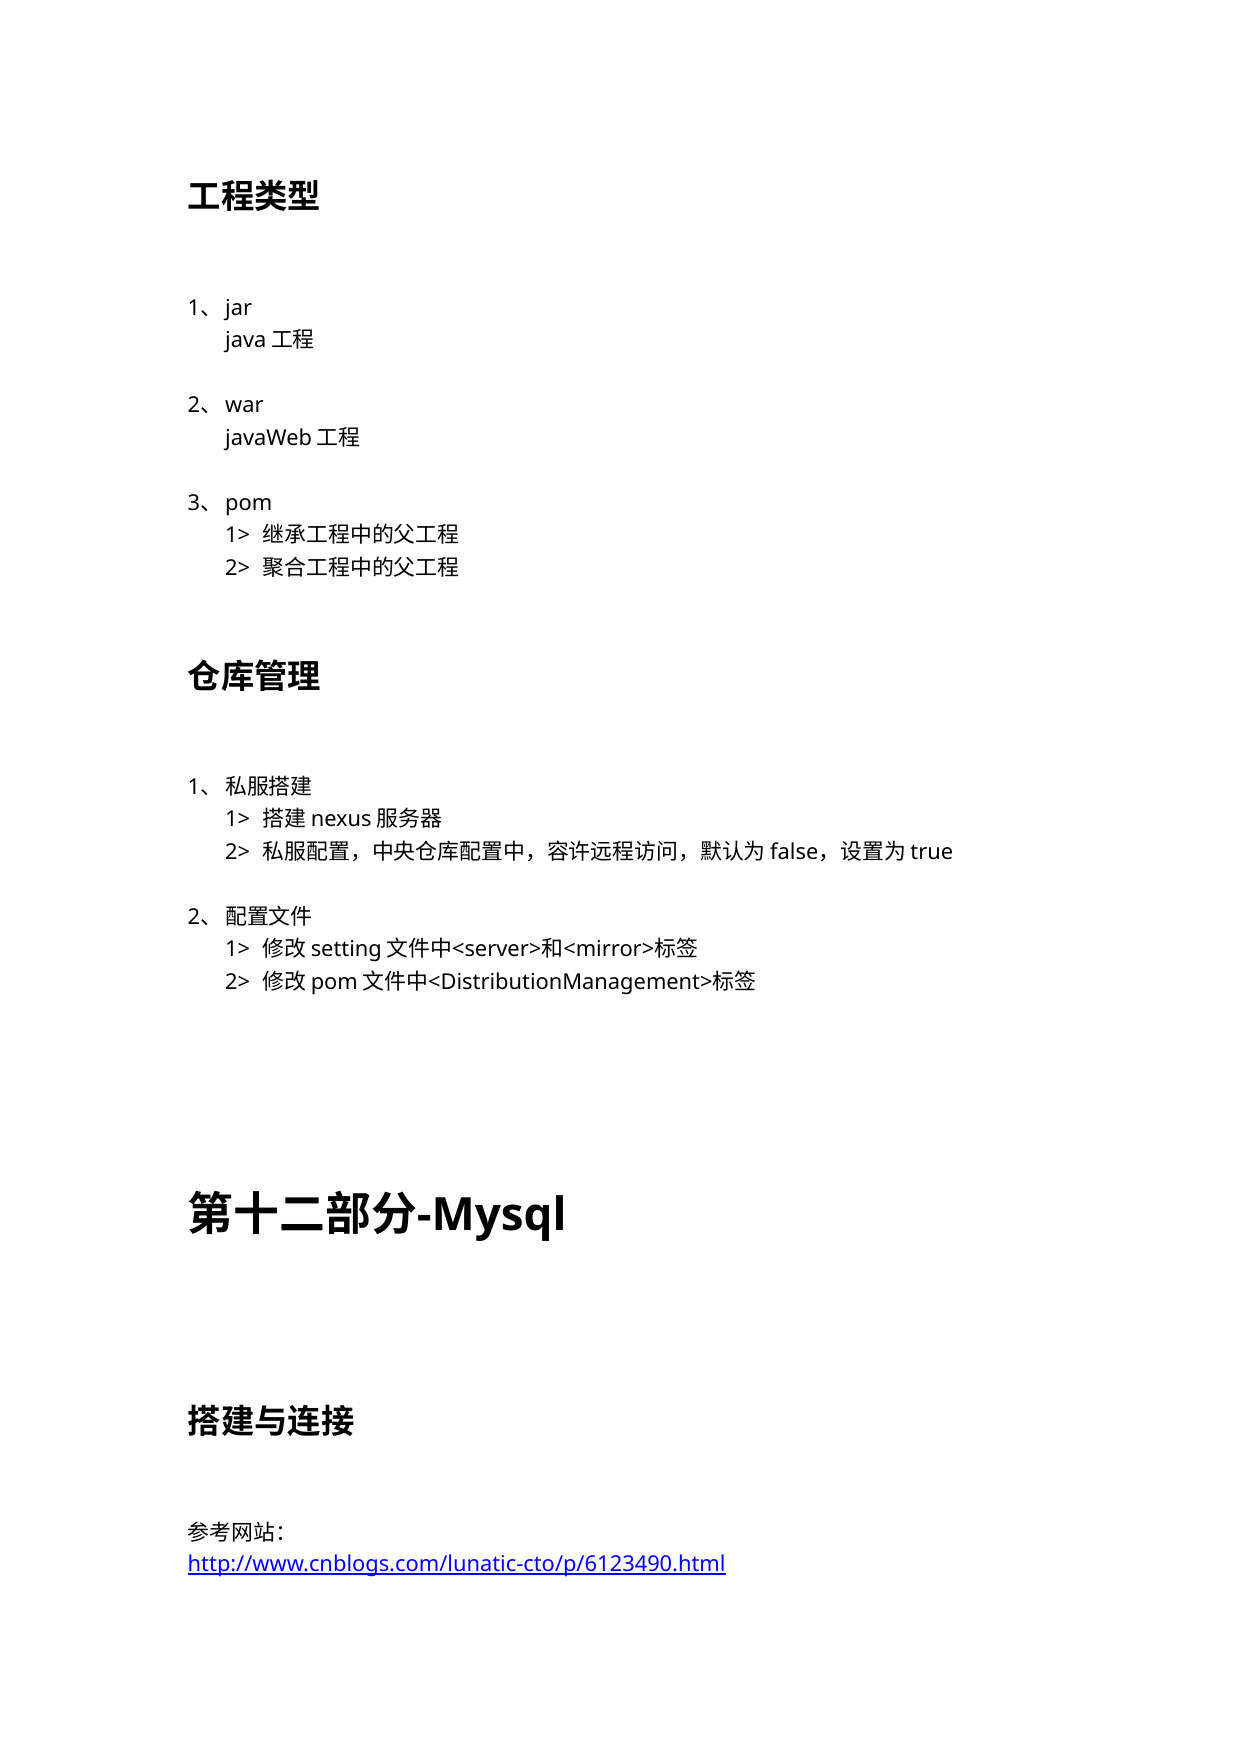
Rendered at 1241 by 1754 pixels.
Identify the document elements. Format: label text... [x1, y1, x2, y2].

subtitle 仓库管理 [187, 641, 1053, 706]
list java工程 [225, 322, 1053, 354]
list 修改pom文件中<DistributionManagement>标签 [225, 963, 1053, 996]
list 私服配置，中央仓库配置中，容许远程访问，默认为false，设置为true [225, 833, 1053, 866]
list 继承工程中的父工程 [225, 517, 1053, 549]
list war [187, 387, 1053, 419]
list jar [187, 289, 1053, 322]
text http://www.cnblogs.com/lunatic-cto/p/6123490.html [187, 1547, 1053, 1579]
list 修改setting文件中<server>和<mirror>标签 [225, 931, 1053, 963]
subtitle 第十二部分-Mysql [187, 1161, 1053, 1259]
subtitle 工程类型 [187, 162, 1053, 227]
list 聚合工程中的父工程 [225, 549, 1053, 582]
list 搭建nexus服务器 [225, 801, 1053, 833]
text 参考网站： [187, 1514, 1053, 1547]
list 私服搭建 [187, 768, 1053, 801]
text javaWeb工程 [225, 419, 1053, 452]
list 配置文件 [187, 898, 1053, 931]
list pom [187, 484, 1053, 517]
subtitle 搭建与连接 [187, 1387, 1053, 1452]
